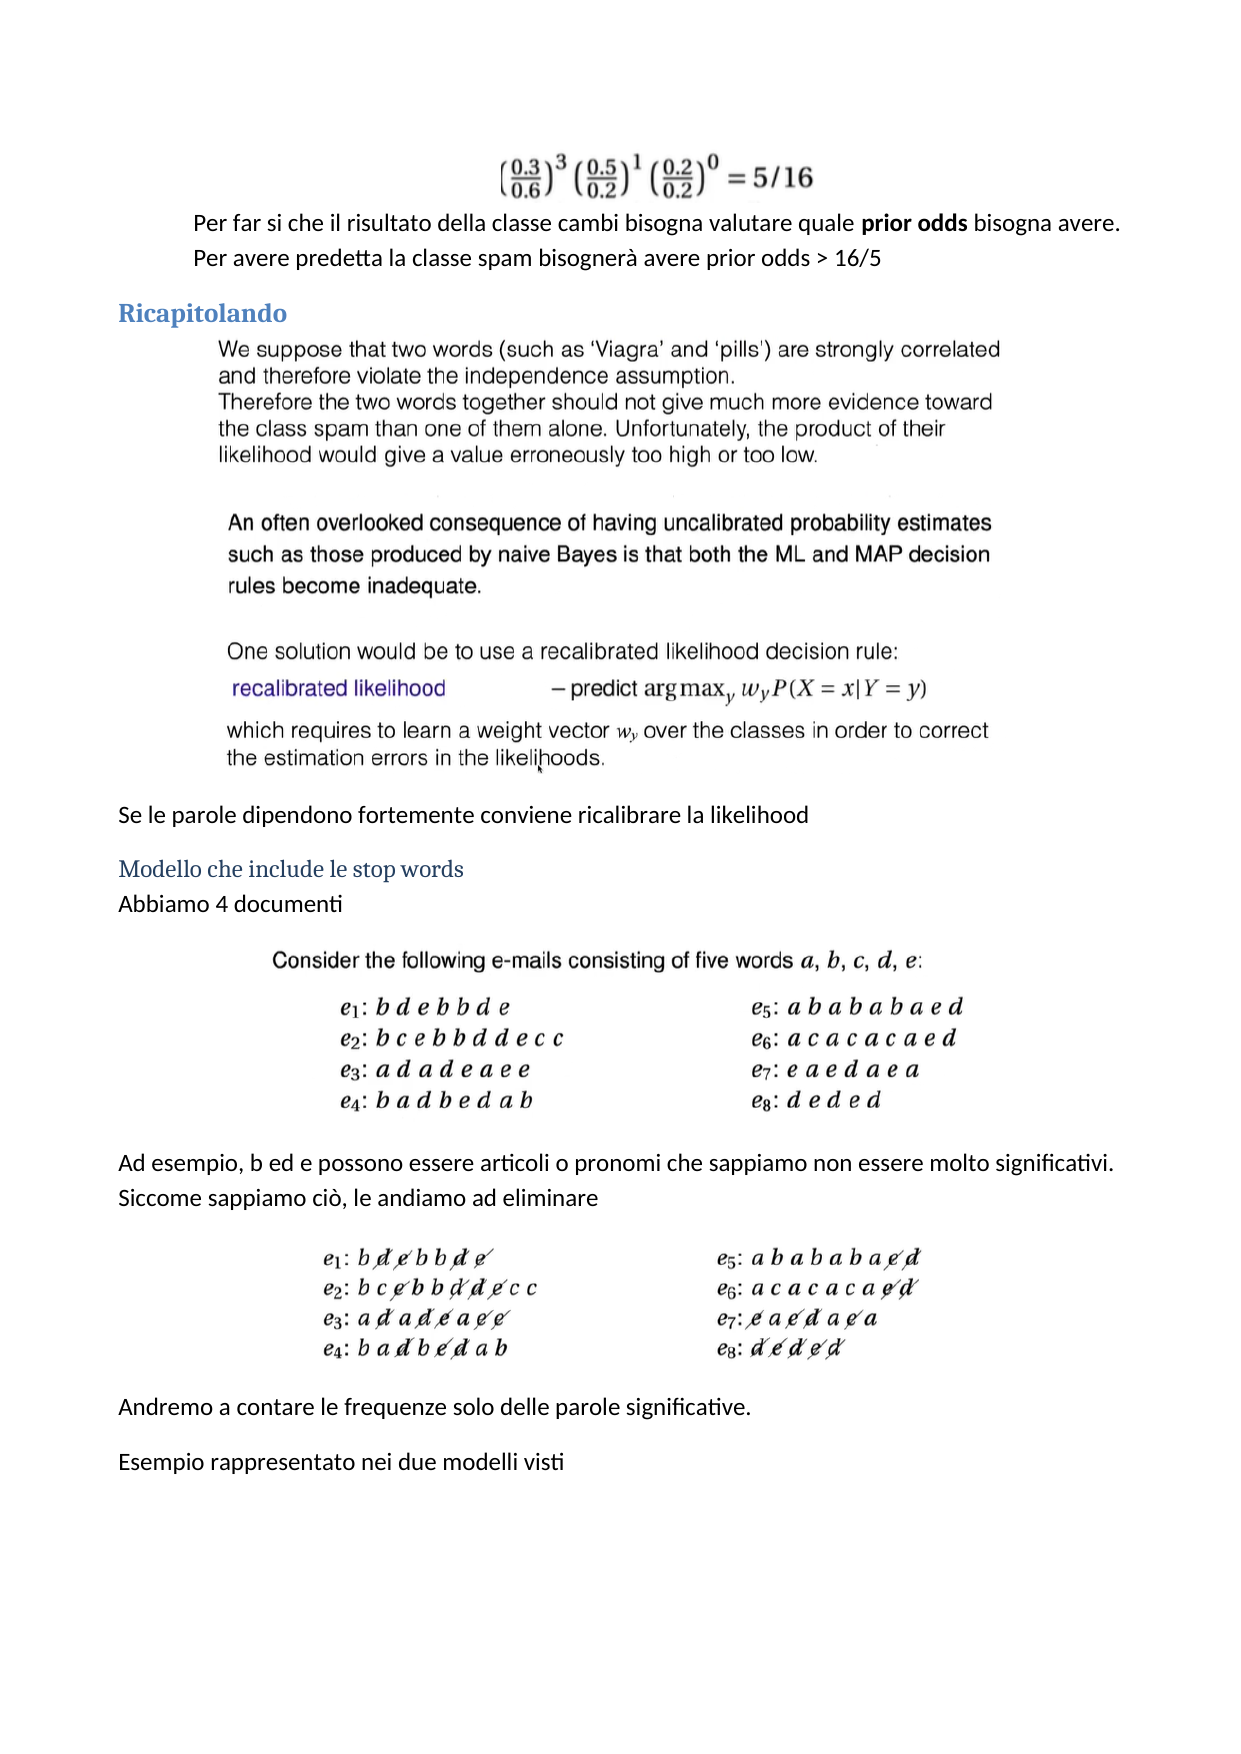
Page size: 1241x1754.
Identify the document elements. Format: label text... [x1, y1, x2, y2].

text Esempio rappresentato nei due modelli visti [118, 1447, 1122, 1477]
text Se le parole dipendono fortemente conviene ricalibrare la likelihood [118, 799, 1122, 829]
picture [501, 147, 815, 203]
text Ad esempio, b ed e possono essere articoli o pronomi che sappiamo non essere molto significativi. Siccome sappiamo ciò, le andiamo ad eliminare [118, 1147, 1122, 1212]
text Andremo a contare le frequenze solo delle parole significative. [118, 1391, 1122, 1421]
list Per far si che il risultato della classe cambi bisogna valutare quale prior odds bisogna avere. Per avere predetta la classe spam bisognerà avere prior odds > 16/5 [193, 207, 1122, 273]
subtitle Ricapitolando [118, 298, 1122, 329]
subtitle Modello che include le stop words [118, 855, 1122, 884]
picture [213, 333, 1027, 774]
picture [310, 1237, 930, 1366]
text Abbiamo 4 documenti [118, 888, 1122, 918]
picture [264, 943, 976, 1122]
